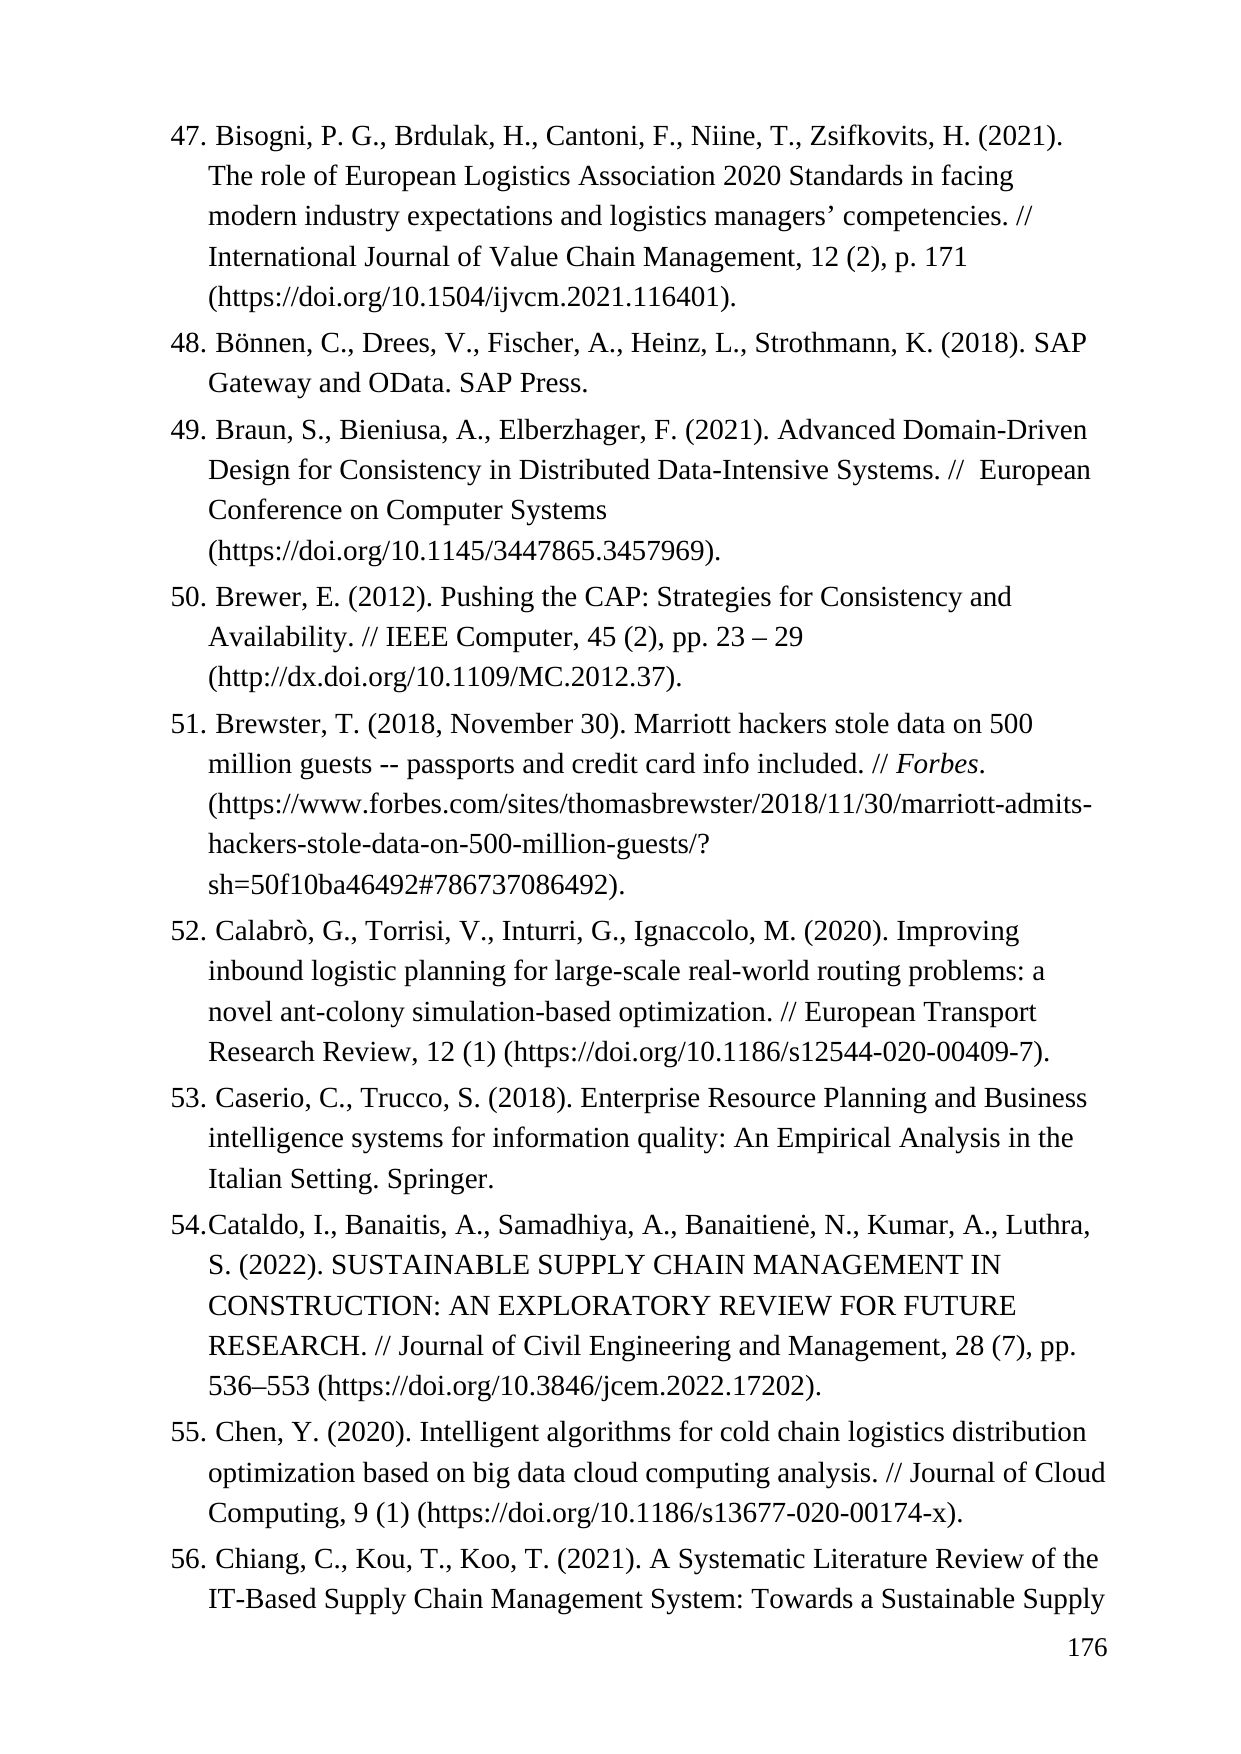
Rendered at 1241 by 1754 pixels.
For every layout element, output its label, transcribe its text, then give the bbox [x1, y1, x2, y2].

text Calabrò, G., Torrisi, V., Inturri, G., Ignaccolo, M. (2020). Improving inbound logistic planning for large-scale real-world routing problems: a novel ant-colony simulation-based optimization. // European Transport Research Review, 12 (1) (https://doi.org/10.1186/s12544-020-00409-7). [170, 913, 1107, 1067]
text Chen, Y. (2020). Intelligent algorithms for cold chain logistics distribution optimization based on big data cloud computing analysis. // Journal of Cloud Computing, 9 (1) (https://doi.org/10.1186/s13677-020-00174-x). [170, 1414, 1107, 1528]
text Bönnen, C., Drees, V., Fischer, A., Heinz, L., Strothmann, K. (2018). SAP Gateway and OData. SAP Press. [170, 325, 1107, 399]
text Brewer, E. (2012). Pushing the CAP: Strategies for Consistency and Availability. // IEEE Computer, 45 (2), рр. 23 – 29 (http://dx.doi.org/10.1109/MC.2012.37). [170, 579, 1107, 693]
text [170, 1541, 1107, 1615]
text Caserio, C., Trucco, S. (2018). Enterprise Resource Planning and Business intelligence systems for information quality: An Empirical Analysis in the Italian Setting. Springer. [170, 1080, 1107, 1194]
text Brewster, T. (2018, November 30). Marriott hackers stole data on 500 million guests -- passports and credit card info included. // Forbes. (https://www.forbes.com/sites/thomasbrewster/2018/11/30/marriott-admits-hackers-stole-data-on-500-million-guests/?sh=50f10ba46492#786737086492). [170, 706, 1107, 900]
text Bisogni, P. G., Brdulak, H., Cantoni, F., Niine, T., Zsifkovits, H. (2021). The role of European Logistics Association 2020 Standards in facing modern industry expectations and logistics managers’ competencies. // International Journal of Value Chain Management, 12 (2), р. 171 (https://doi.org/10.1504/ijvcm.2021.116401). [170, 118, 1107, 312]
text Cataldo, I., Banaitis, A., Samadhiya, A., Banaitienė, N., Kumar, A., Luthra, S. (2022). SUSTAINABLE SUPPLY CHAIN MANAGEMENT IN CONSTRUCTION: AN EXPLORATORY REVIEW FOR FUTURE RESEARCH. // Journal of Civil Engineering and Management, 28 (7), рр. 536–553 (https://doi.org/10.3846/jcem.2022.17202). [170, 1207, 1107, 1402]
text Braun, S., Bieniusa, A., Elberzhager, F. (2021). Advanced Domain-Driven Design for Consistency in Distributed Data-Intensive Systems. // European Conference on Computer Systems (https://doi.org/10.1145/3447865.3457969). [170, 412, 1107, 566]
